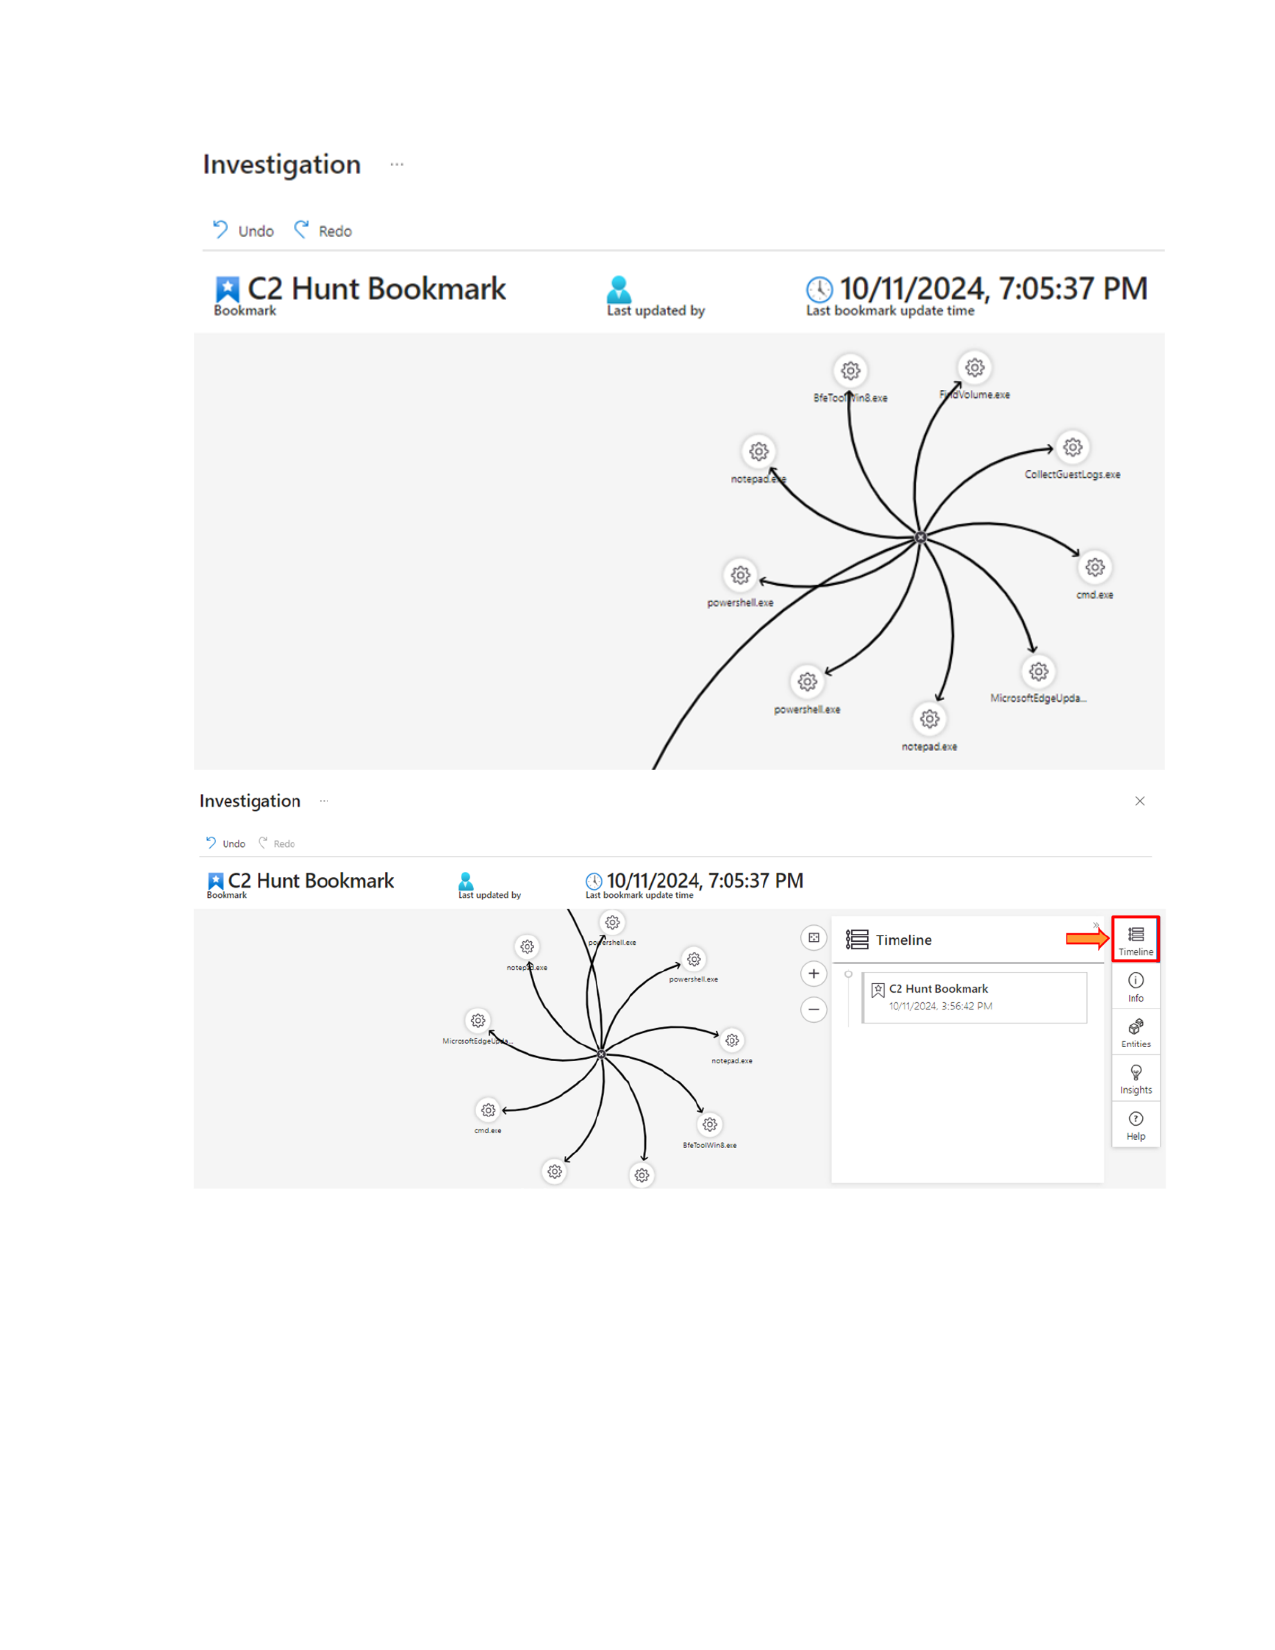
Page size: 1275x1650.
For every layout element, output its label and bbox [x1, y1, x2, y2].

picture [193, 150, 1166, 771]
picture [193, 791, 1167, 1189]
